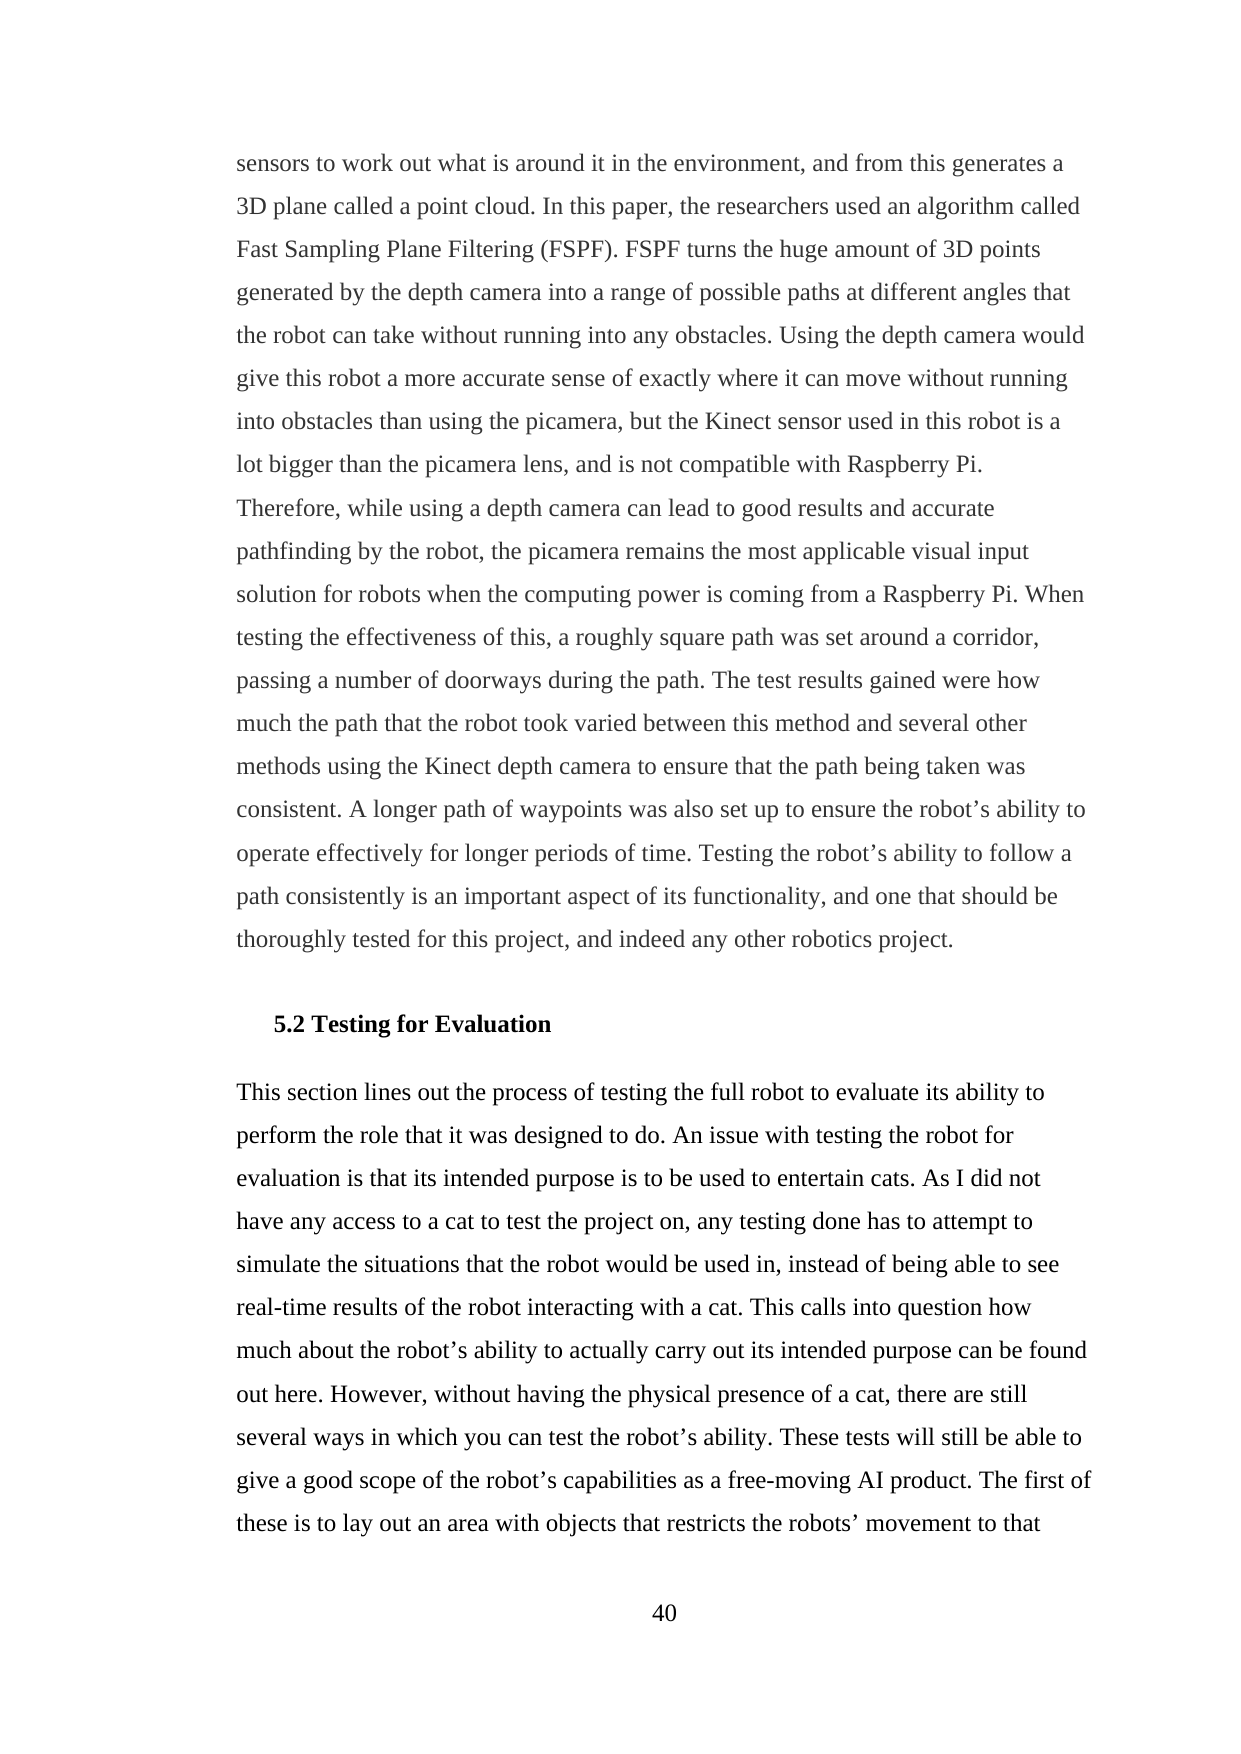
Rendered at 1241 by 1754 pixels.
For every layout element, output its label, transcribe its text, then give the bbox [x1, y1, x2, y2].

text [236, 148, 1092, 953]
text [236, 1077, 1092, 1537]
subtitle Testing for Evaluation [274, 1009, 1092, 1037]
